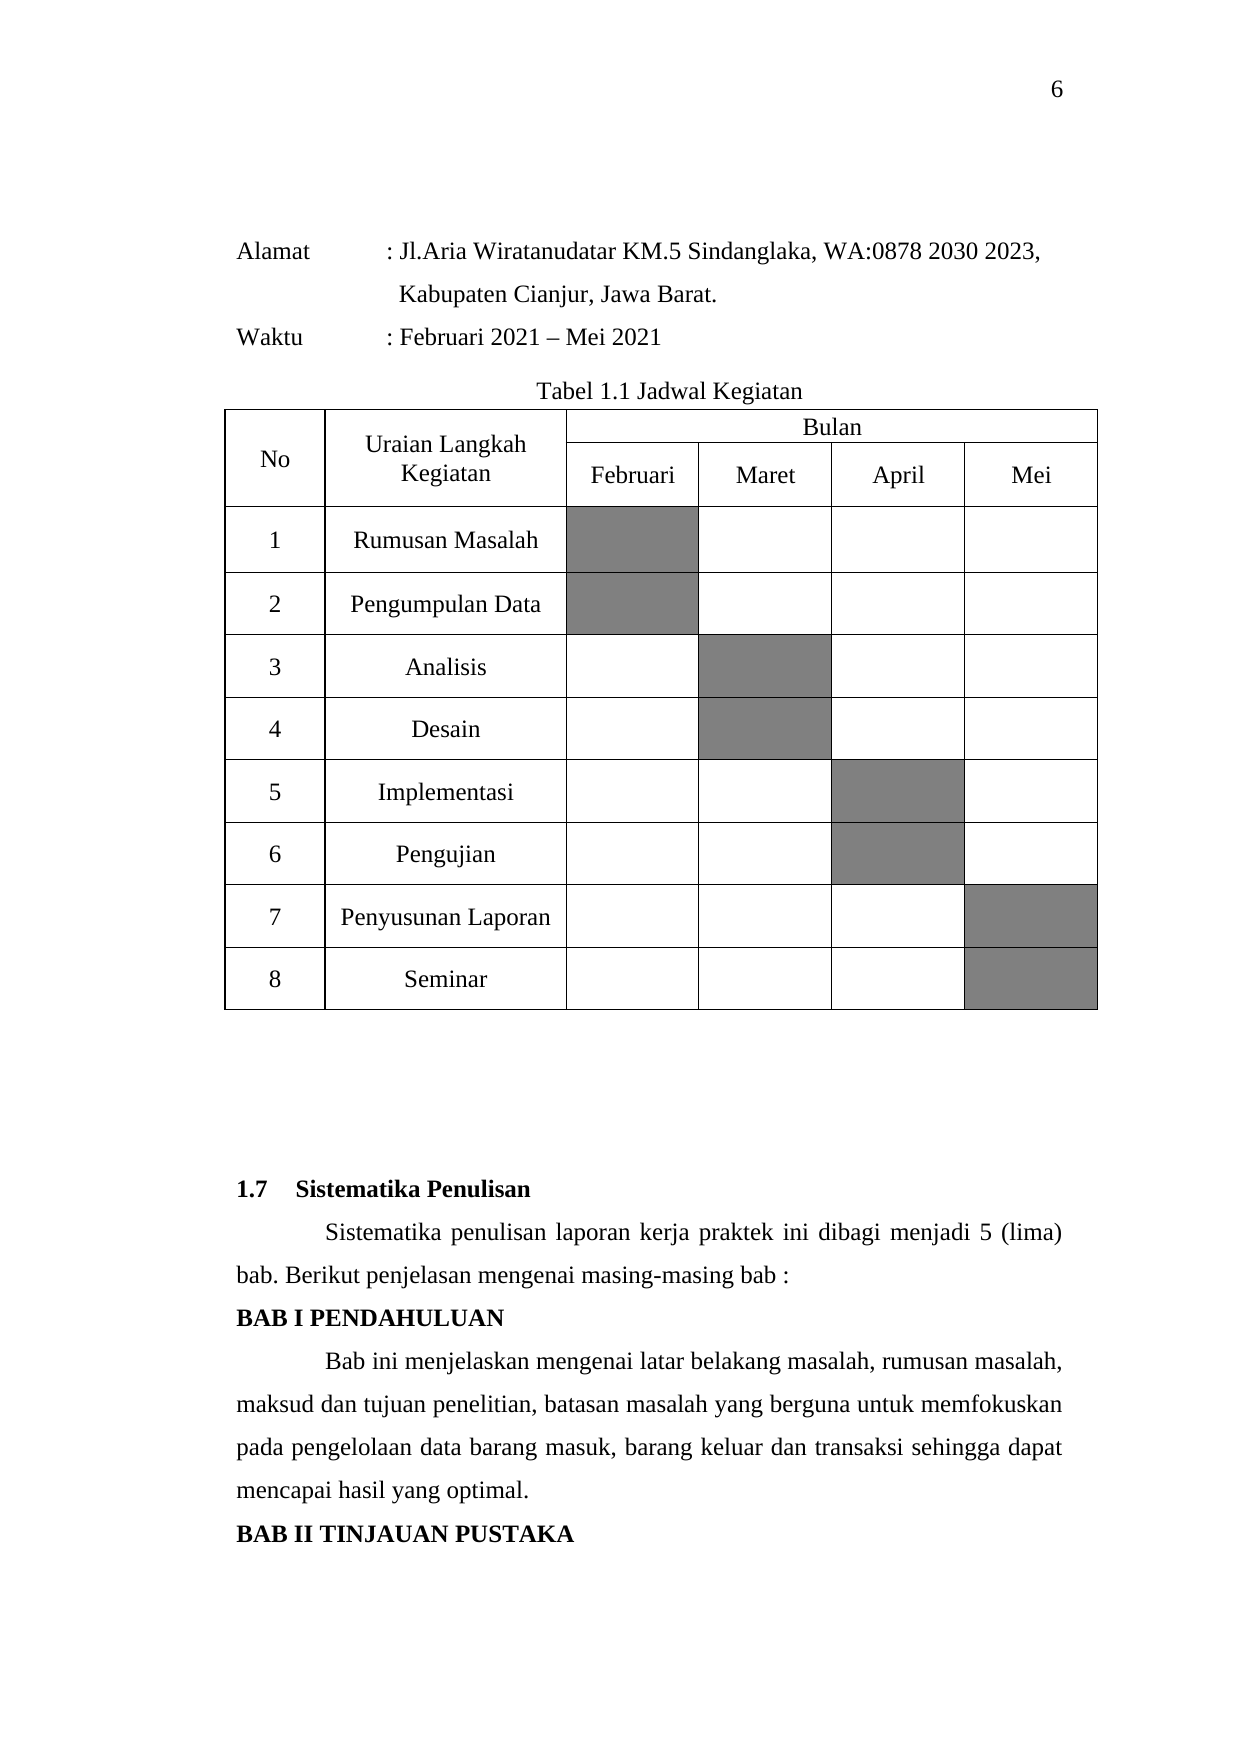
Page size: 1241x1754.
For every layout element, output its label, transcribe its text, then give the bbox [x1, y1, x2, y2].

table_cell [965, 507, 1097, 572]
table_cell [965, 573, 1097, 634]
table_cell [965, 760, 1097, 822]
table_cell 8 [226, 948, 324, 1009]
table_cell [965, 698, 1097, 759]
table_cell [832, 635, 964, 697]
table_cell 2 [226, 573, 324, 634]
table_cell [965, 948, 1097, 1009]
table_header Bulan [567, 410, 1097, 442]
table_cell Maret [699, 443, 831, 506]
table_cell April [832, 443, 964, 506]
table_cell [699, 635, 831, 697]
table_cell [832, 948, 964, 1009]
text Bab ini menjelaskan mengenai latar belakang masalah, rumusan masalah, maksud dan tujuan penelitian, batasan masalah yang berguna untuk memfokuskan pada pengelolaan data barang masuk, barang keluar dan transaksi sehingga dapat mencapai hasil yang optimal. [236, 1346, 1063, 1504]
table_cell Analisis [326, 635, 566, 697]
table_cell [832, 698, 964, 759]
table_cell [832, 507, 964, 572]
table_cell [965, 635, 1097, 697]
table_cell [699, 573, 831, 634]
table_header Uraian Langkah Kegiatan [326, 410, 566, 506]
table_cell [567, 760, 698, 822]
table_cell [699, 507, 831, 572]
text Sistematika penulisan laporan kerja praktek ini dibagi menjadi 5 (lima) bab. Berikut penjelasan mengenai masing-masing bab : [236, 1217, 1063, 1289]
table_header No [226, 410, 324, 506]
table_cell Rumusan Masalah [326, 507, 566, 572]
table_cell Desain [326, 698, 566, 759]
table_cell [965, 885, 1097, 947]
table_cell [699, 823, 831, 884]
table_cell [832, 760, 964, 822]
subtitle Tabel 1.1 Jadwal Kegiatan [461, 376, 1063, 405]
table_cell Mei [965, 443, 1097, 506]
table_cell Penyusunan Laporan [326, 885, 566, 947]
table_cell [699, 885, 831, 947]
table_cell [965, 823, 1097, 884]
table_cell Pengujian [326, 823, 566, 884]
table_cell [567, 948, 698, 1009]
table_cell [567, 507, 698, 572]
table_cell [567, 885, 698, 947]
table_cell 6 [226, 823, 324, 884]
text BAB I PENDAHULUAN [236, 1303, 1063, 1332]
table_cell [832, 885, 964, 947]
table_cell Seminar [326, 948, 566, 1009]
table_cell 1 [226, 507, 324, 572]
table_cell Pengumpulan Data [326, 573, 566, 634]
subtitle Sistematika Penulisan [236, 1174, 1063, 1202]
text Alamat : Jl.Aria Wiratanudatar KM.5 Sindanglaka, WA:0878 2030 2023, [236, 236, 1063, 265]
table_cell 3 [226, 635, 324, 697]
table_cell [567, 573, 698, 634]
table_cell [699, 948, 831, 1009]
table_cell [567, 823, 698, 884]
text Waktu : Februari 2021 – Mei 2021 [236, 322, 1063, 351]
table_cell [567, 635, 698, 697]
text Kabupaten Cianjur, Jawa Barat. [236, 279, 1063, 308]
text BAB II TINJAUAN PUSTAKA [236, 1519, 1063, 1547]
table_cell [699, 760, 831, 822]
table_cell [567, 698, 698, 759]
table_cell [832, 823, 964, 884]
table_cell 5 [226, 760, 324, 822]
table_cell [699, 698, 831, 759]
table_cell Implementasi [326, 760, 566, 822]
table_cell [832, 573, 964, 634]
table_cell 7 [226, 885, 324, 947]
table_cell Februari [567, 443, 698, 506]
table_cell 4 [226, 698, 324, 759]
